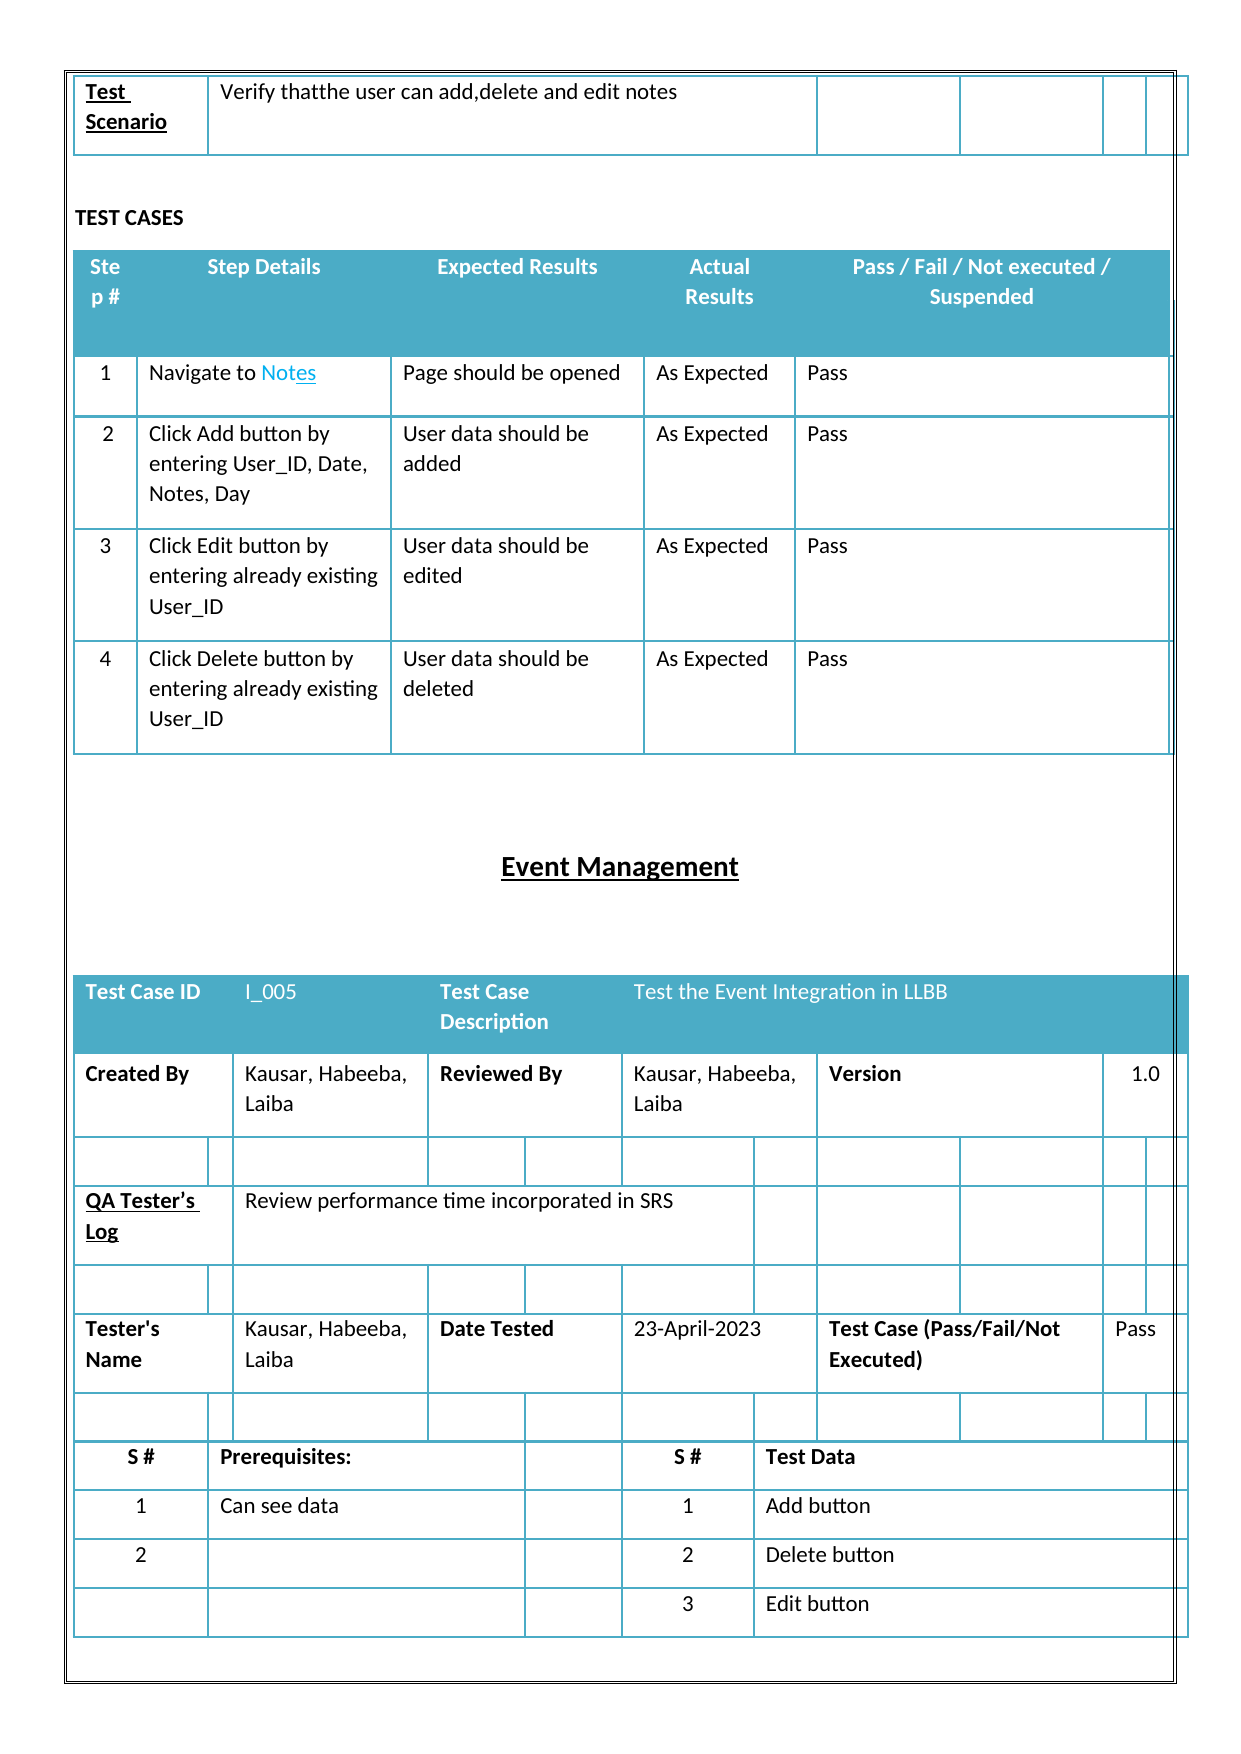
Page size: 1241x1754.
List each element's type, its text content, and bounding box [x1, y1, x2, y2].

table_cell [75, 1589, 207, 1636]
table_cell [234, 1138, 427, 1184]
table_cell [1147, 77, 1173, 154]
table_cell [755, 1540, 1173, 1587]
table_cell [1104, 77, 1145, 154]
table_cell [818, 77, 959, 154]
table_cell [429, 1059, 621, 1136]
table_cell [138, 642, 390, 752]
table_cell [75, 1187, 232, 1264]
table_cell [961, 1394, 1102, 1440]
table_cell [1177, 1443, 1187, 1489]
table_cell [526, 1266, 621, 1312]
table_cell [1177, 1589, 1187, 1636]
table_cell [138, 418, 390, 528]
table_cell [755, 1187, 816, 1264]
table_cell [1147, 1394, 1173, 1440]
text Event Management [75, 848, 1165, 884]
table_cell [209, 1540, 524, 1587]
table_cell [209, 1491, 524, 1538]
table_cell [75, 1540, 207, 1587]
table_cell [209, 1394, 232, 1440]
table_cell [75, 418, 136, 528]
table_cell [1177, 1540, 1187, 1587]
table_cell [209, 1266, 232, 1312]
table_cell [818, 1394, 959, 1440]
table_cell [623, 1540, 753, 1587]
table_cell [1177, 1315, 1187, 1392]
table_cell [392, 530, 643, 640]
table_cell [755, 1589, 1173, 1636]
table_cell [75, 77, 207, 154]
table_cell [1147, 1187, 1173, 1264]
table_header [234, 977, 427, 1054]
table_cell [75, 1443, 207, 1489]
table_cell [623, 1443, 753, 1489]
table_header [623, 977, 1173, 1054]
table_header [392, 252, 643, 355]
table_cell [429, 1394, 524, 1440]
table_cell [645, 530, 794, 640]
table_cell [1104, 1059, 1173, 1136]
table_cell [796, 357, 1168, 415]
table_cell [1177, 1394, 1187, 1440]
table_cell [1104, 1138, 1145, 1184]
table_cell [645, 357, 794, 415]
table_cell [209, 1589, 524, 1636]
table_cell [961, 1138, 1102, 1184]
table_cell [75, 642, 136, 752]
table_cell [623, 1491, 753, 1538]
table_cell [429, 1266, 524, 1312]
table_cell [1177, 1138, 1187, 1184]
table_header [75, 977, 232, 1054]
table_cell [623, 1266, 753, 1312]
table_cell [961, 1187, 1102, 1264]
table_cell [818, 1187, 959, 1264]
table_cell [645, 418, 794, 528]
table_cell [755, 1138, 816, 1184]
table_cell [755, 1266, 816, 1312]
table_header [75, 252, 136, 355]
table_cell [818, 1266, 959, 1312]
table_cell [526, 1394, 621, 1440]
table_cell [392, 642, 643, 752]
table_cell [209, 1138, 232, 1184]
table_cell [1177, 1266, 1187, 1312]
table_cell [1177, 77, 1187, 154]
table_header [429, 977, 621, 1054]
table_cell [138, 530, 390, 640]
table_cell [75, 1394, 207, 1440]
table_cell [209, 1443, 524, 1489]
text TEST CASES [75, 203, 1165, 231]
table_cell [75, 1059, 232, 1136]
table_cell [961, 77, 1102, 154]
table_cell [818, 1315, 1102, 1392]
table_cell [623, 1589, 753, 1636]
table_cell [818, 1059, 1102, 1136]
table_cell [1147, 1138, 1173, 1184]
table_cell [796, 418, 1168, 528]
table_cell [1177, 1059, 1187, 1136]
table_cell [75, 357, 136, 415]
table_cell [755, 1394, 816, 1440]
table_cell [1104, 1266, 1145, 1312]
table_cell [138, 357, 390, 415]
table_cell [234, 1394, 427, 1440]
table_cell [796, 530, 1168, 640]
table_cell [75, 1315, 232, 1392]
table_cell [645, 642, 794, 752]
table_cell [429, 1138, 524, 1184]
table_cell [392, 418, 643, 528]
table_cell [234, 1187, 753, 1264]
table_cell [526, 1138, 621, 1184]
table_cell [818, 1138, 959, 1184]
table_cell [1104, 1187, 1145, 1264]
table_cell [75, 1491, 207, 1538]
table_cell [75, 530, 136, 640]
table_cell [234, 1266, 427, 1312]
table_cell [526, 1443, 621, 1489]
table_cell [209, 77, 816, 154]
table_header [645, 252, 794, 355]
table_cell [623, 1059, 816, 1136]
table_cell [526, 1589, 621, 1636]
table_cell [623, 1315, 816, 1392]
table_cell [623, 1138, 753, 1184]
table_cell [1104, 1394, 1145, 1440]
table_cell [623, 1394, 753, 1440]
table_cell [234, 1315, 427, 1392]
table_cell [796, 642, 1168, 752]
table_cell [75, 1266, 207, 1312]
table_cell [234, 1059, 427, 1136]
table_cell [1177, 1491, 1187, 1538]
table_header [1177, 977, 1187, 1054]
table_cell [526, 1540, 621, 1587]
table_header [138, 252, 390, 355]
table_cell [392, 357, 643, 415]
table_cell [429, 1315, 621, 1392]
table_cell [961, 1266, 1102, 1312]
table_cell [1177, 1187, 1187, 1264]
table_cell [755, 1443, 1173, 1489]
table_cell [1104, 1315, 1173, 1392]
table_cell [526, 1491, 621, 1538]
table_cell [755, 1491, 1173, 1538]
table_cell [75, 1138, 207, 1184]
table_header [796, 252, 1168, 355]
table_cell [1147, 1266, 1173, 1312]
